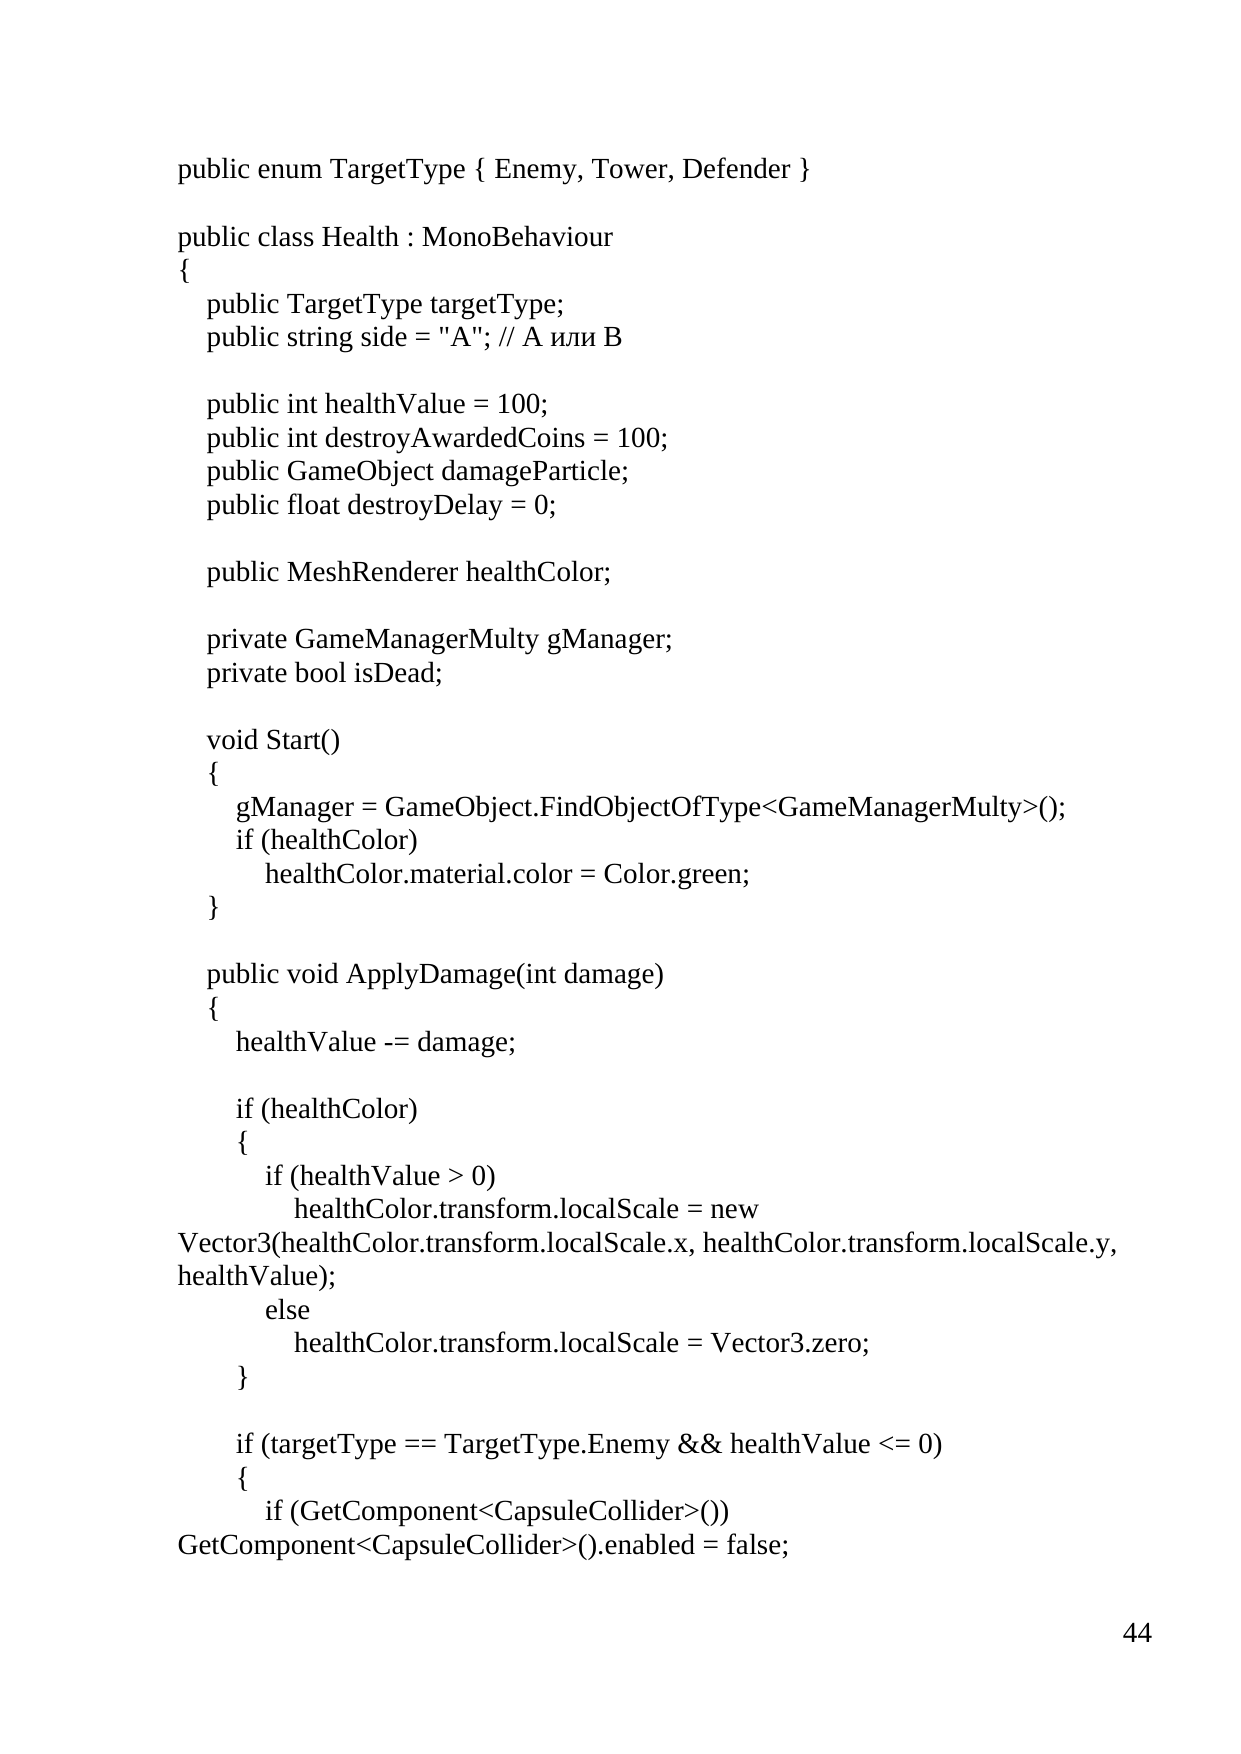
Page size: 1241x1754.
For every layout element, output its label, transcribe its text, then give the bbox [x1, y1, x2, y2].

text { [177, 1124, 1152, 1158]
text healthColor.transform.localScale = Vector3.zero; [177, 1326, 1152, 1359]
text void Start() [177, 722, 1152, 755]
text } [177, 889, 1152, 923]
text if (healthValue > 0) [177, 1158, 1152, 1191]
text gManager = GameObject.FindObjectOfType<GameManagerMulty>(); [177, 789, 1152, 822]
text healthColor.material.color = Color.green; [177, 856, 1152, 889]
text public float destroyDelay = 0; [177, 487, 1152, 521]
text } [177, 1359, 1152, 1393]
text public string side = "A"; // A или B [177, 319, 1152, 353]
text public enum TargetType { Enemy, Tower, Defender } [177, 152, 1152, 185]
text if (targetType == TargetType.Enemy && healthValue <= 0) [177, 1426, 1152, 1460]
text public MeshRenderer healthColor; [177, 554, 1152, 588]
text public GameObject damageParticle; [177, 453, 1152, 487]
text healthValue -= damage; [177, 1024, 1152, 1057]
text { [177, 990, 1152, 1024]
text private bool isDead; [177, 655, 1152, 688]
text { [177, 1460, 1152, 1493]
text public int healthValue = 100; [177, 386, 1152, 420]
text public class Health : MonoBehaviour [177, 219, 1152, 252]
text public int destroyAwardedCoins = 100; [177, 420, 1152, 453]
text else [177, 1292, 1152, 1326]
text if (healthColor) [177, 1091, 1152, 1124]
text private GameManagerMulty gManager; [177, 621, 1152, 655]
text public void ApplyDamage(int damage) [177, 957, 1152, 990]
text if (healthColor) [177, 822, 1152, 856]
text public TargetType targetType; [177, 286, 1152, 319]
text { [177, 252, 1152, 286]
text if (GetComponent<CapsuleCollider>()) GetComponent<CapsuleCollider>().enabled = false; [177, 1493, 1152, 1560]
text healthColor.transform.localScale = new Vector3(healthColor.transform.localScale.x, healthColor.transform.localScale.y, healthValue); [177, 1191, 1152, 1292]
text { [177, 755, 1152, 789]
